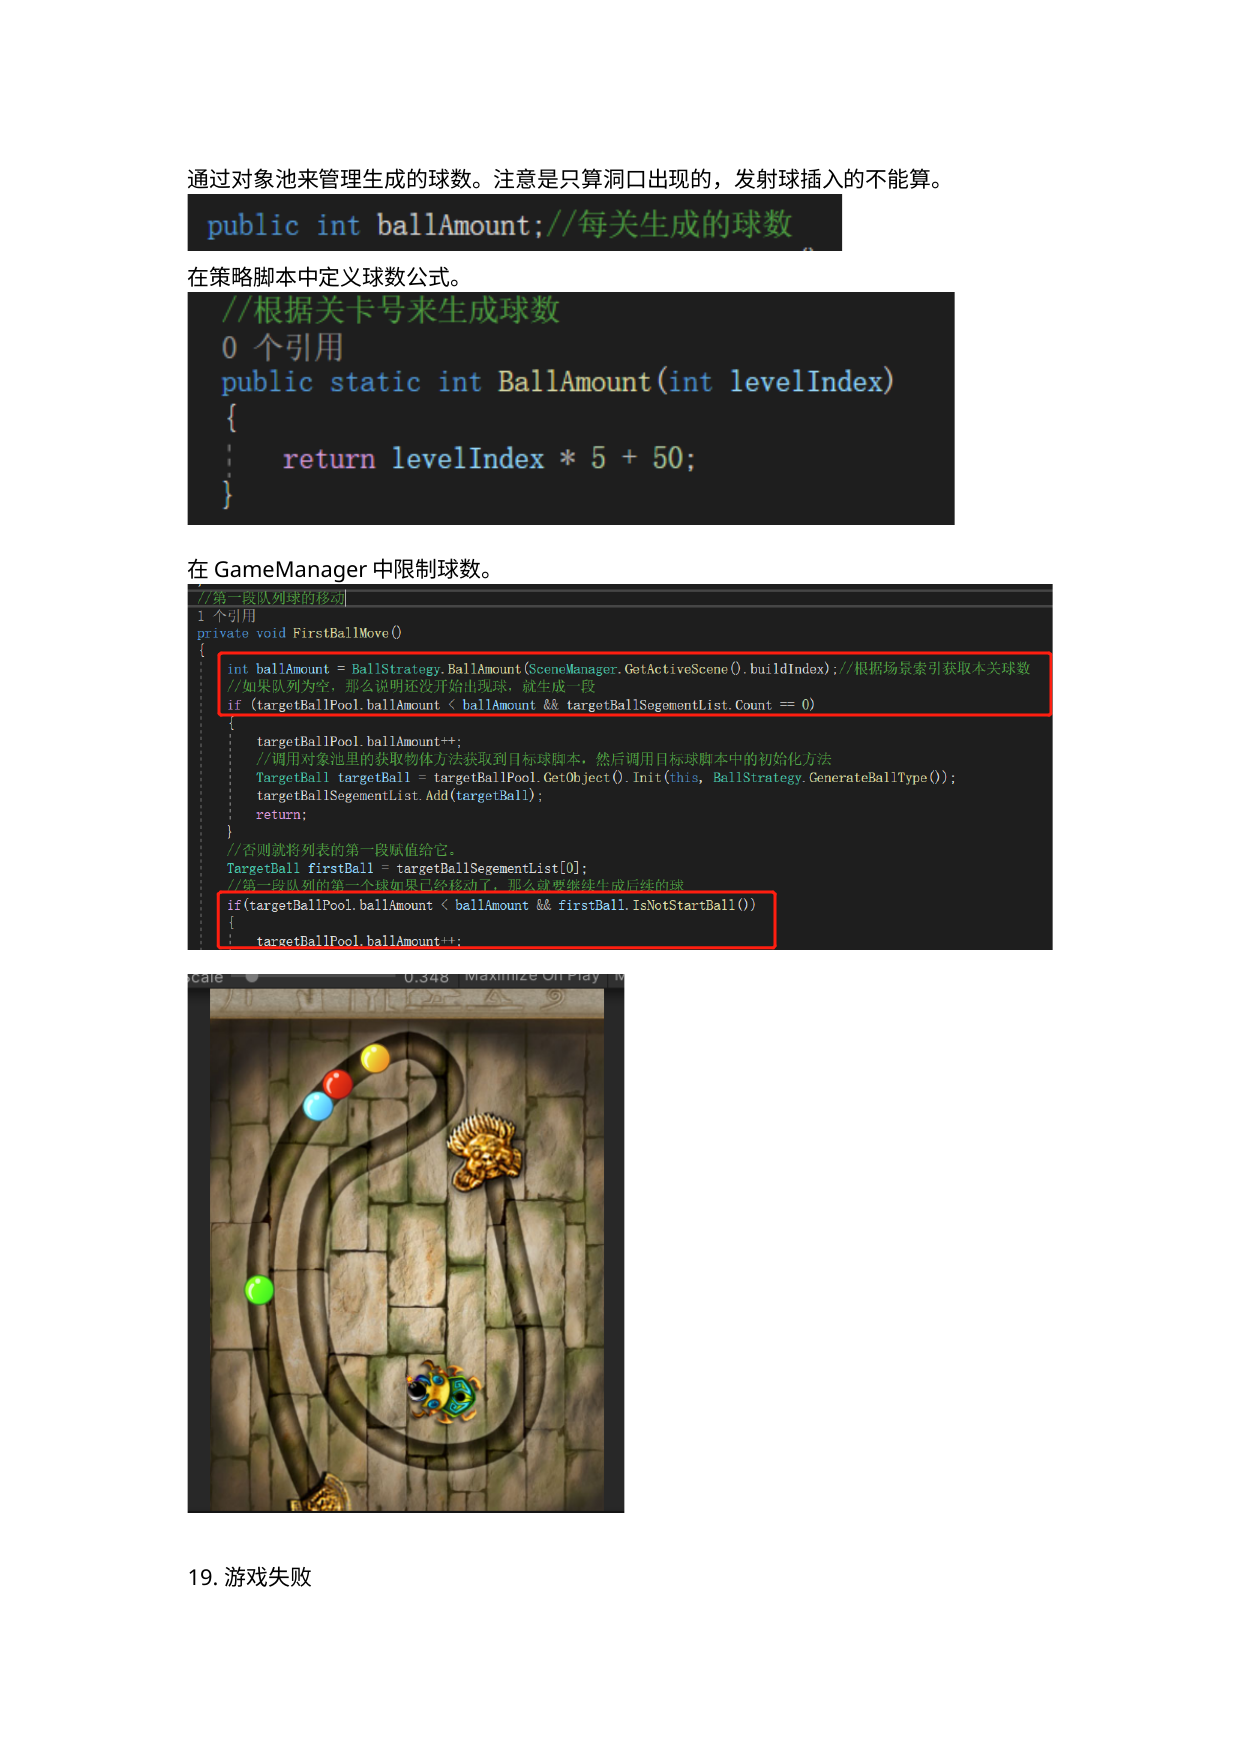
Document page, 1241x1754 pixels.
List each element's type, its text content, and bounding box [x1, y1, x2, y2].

text 通过对象池来管理生成的球数。注意是只算洞口出现的，发射球插入的不能算。 [187, 162, 1053, 194]
picture [187, 292, 955, 525]
picture [187, 974, 625, 1513]
picture [187, 584, 1053, 950]
picture [187, 194, 843, 251]
text 在策略脚本中定义球数公式。 [187, 259, 1053, 292]
text 在GameManager中限制球数。 [187, 552, 1053, 584]
text 19. 游戏失败 [187, 1559, 1053, 1592]
